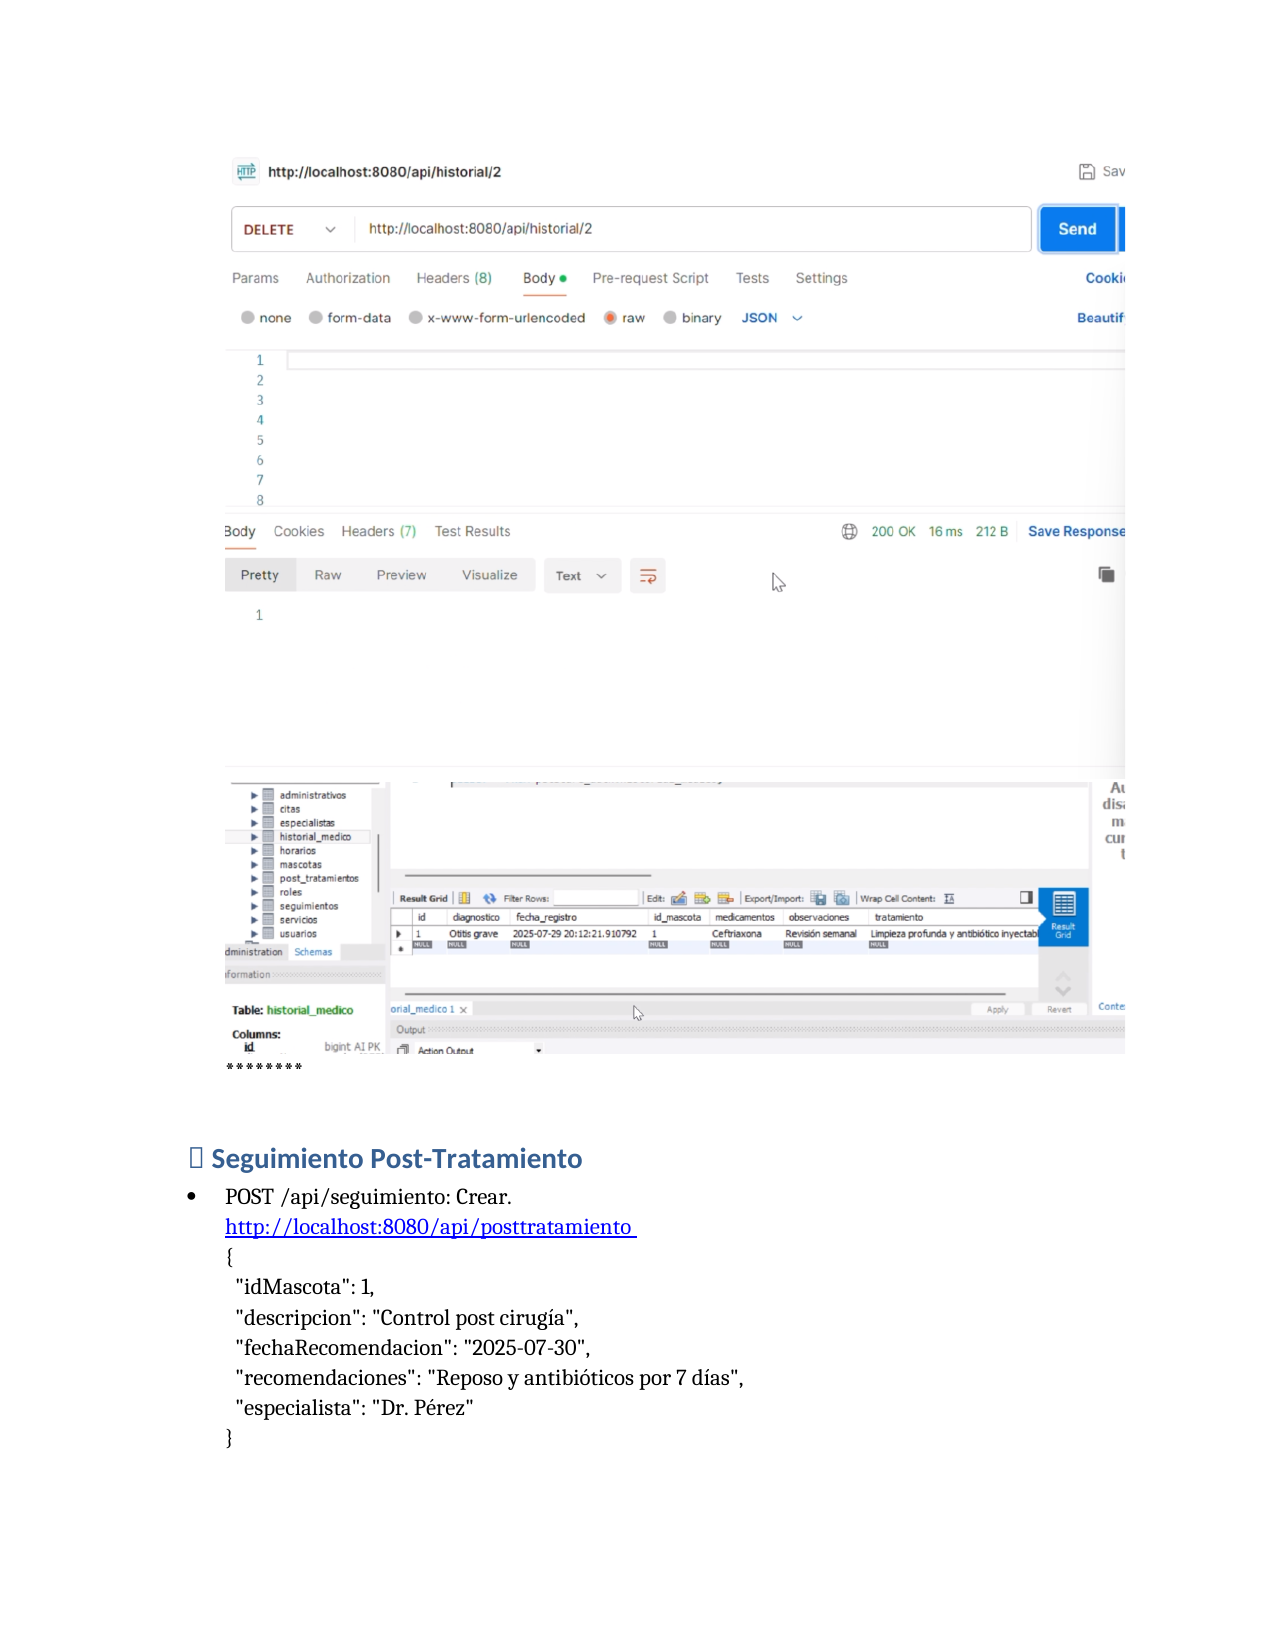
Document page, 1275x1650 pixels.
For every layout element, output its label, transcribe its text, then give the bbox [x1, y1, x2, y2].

list "descripcion": "Control post cirugía", [225, 1304, 1087, 1331]
list "recomendaciones": "Reposo y antibióticos por 7 días", [225, 1365, 1087, 1391]
list "idMascota": 1, [225, 1274, 1087, 1300]
picture [225, 782, 1125, 1054]
list ******** [225, 1058, 1087, 1084]
list } [225, 1425, 1087, 1451]
list "fechaRecomendacion": "2025-07-30", [225, 1334, 1087, 1361]
list "especialista": "Dr. Pérez" [225, 1395, 1087, 1421]
picture [225, 150, 1125, 779]
list POST /api/seguimiento: Crear. [187, 1183, 1087, 1210]
list { [225, 1244, 1087, 1270]
subtitle 💊 Seguimiento Post-Tratamiento [187, 1138, 1087, 1177]
list http://localhost:8080/api/posttratamiento [225, 1214, 1087, 1240]
